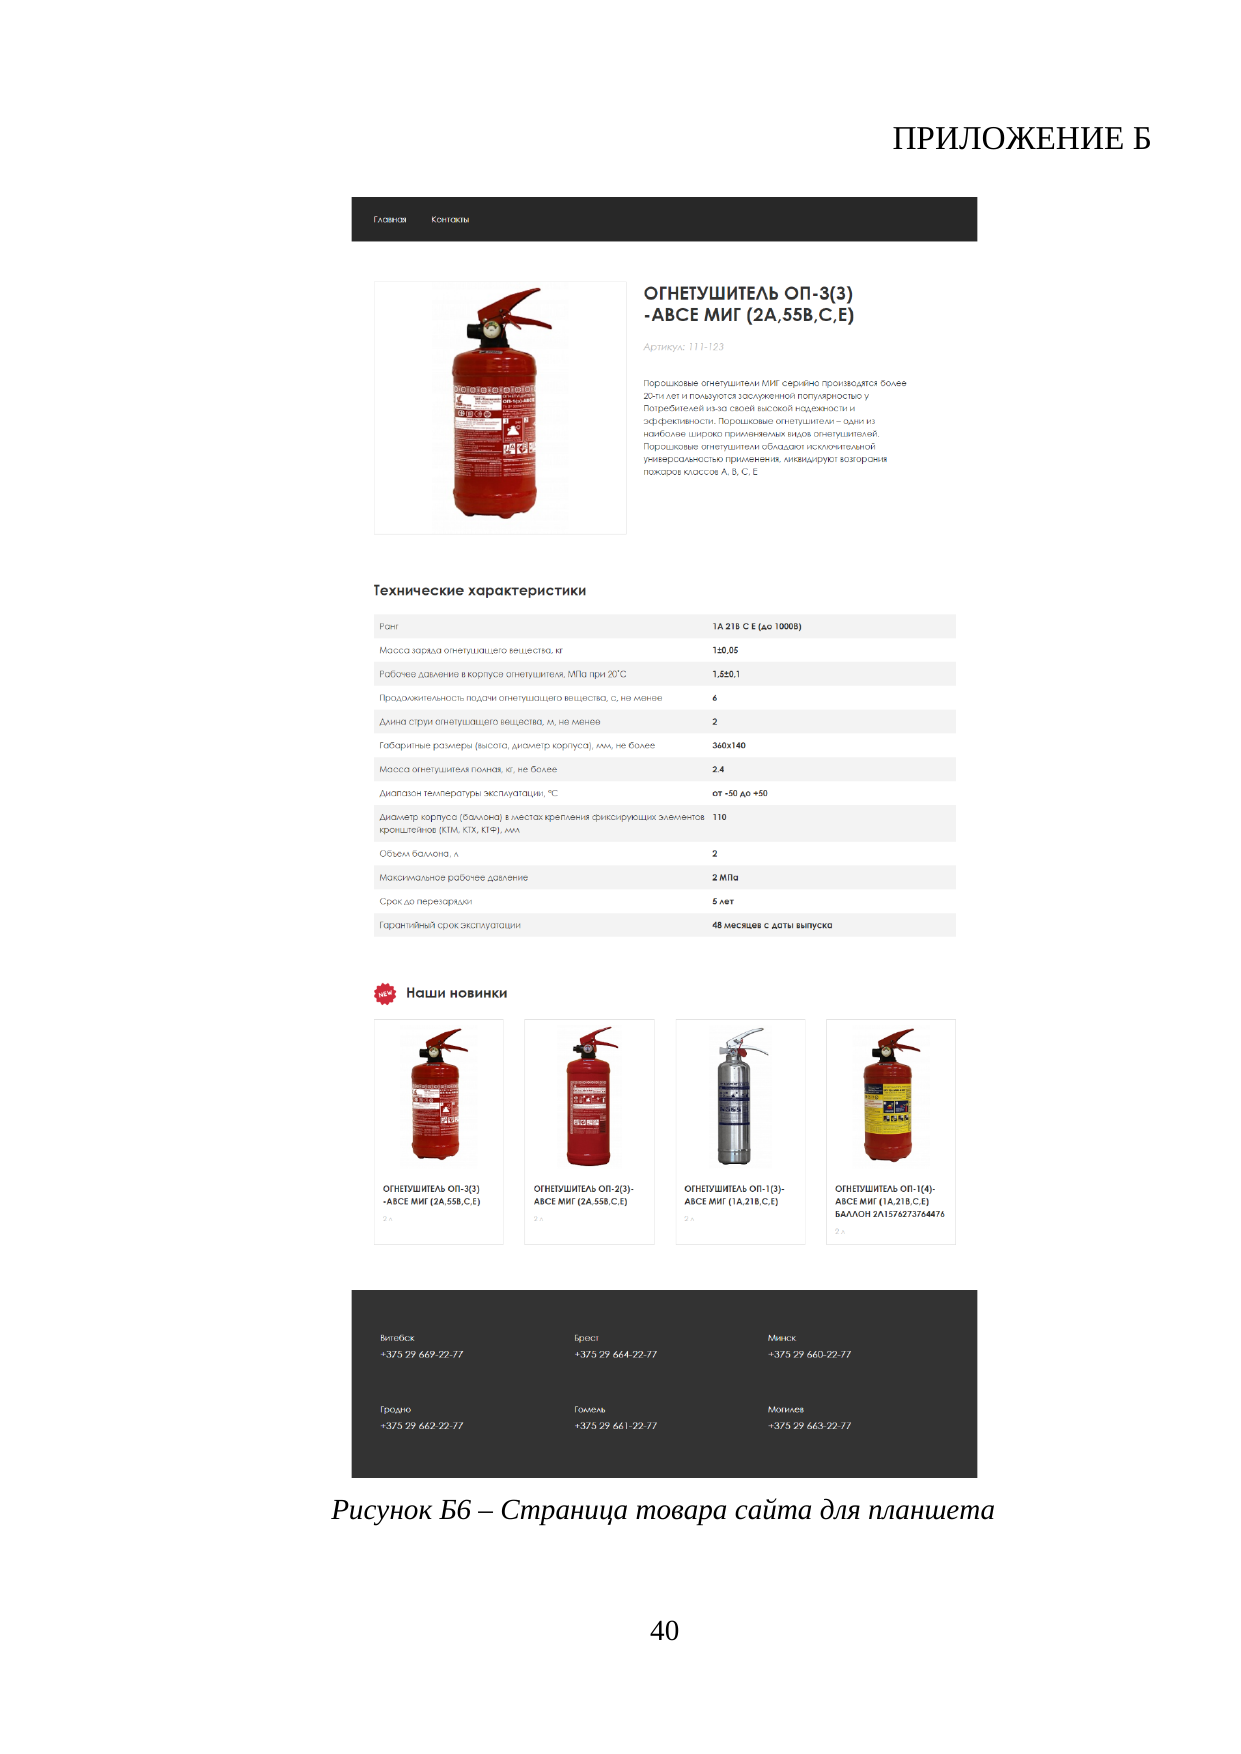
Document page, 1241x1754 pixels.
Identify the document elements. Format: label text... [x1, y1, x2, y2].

text Рисунок Б6 – Страница товара сайта для планшета [177, 1492, 1152, 1526]
text ПРИЛОЖЕНИЕ Б [177, 118, 1152, 156]
picture [351, 197, 978, 1478]
